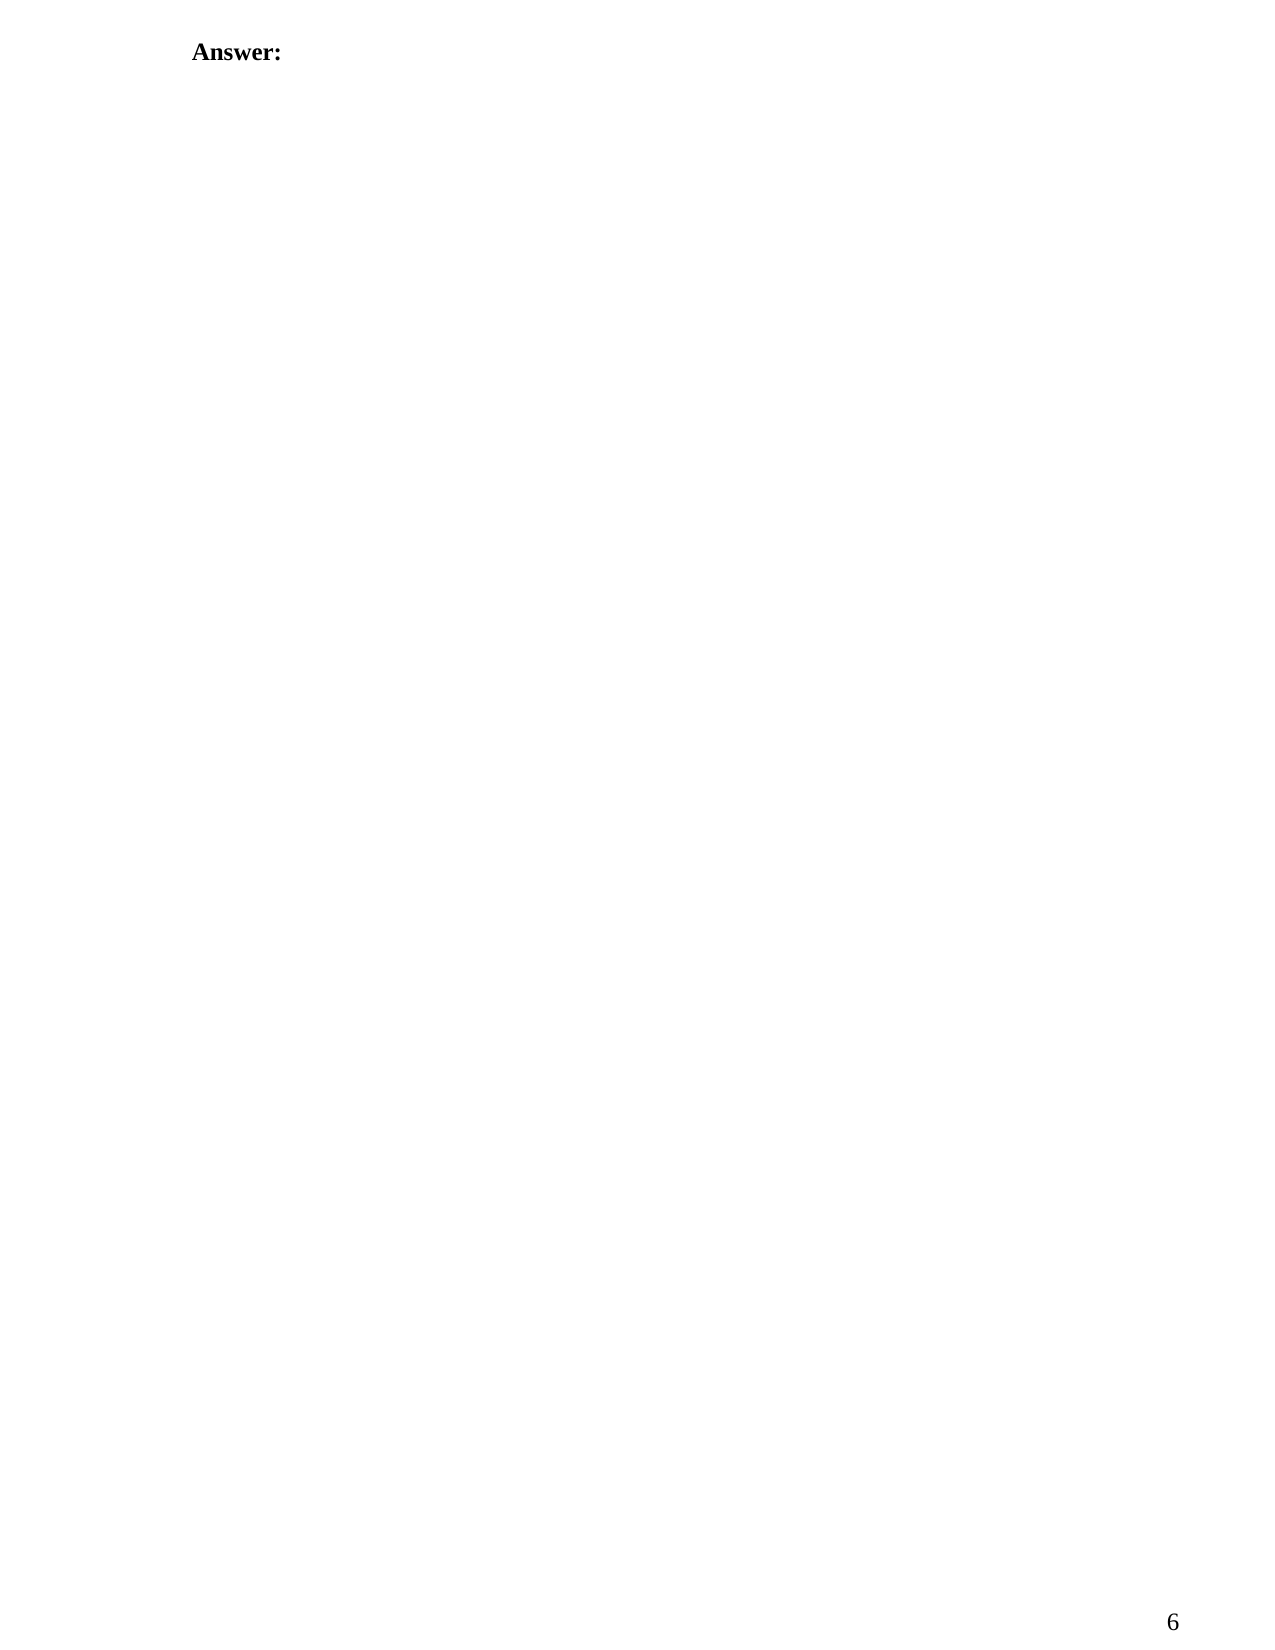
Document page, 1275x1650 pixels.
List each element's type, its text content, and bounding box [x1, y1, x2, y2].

list Answer: [192, 37, 1179, 66]
